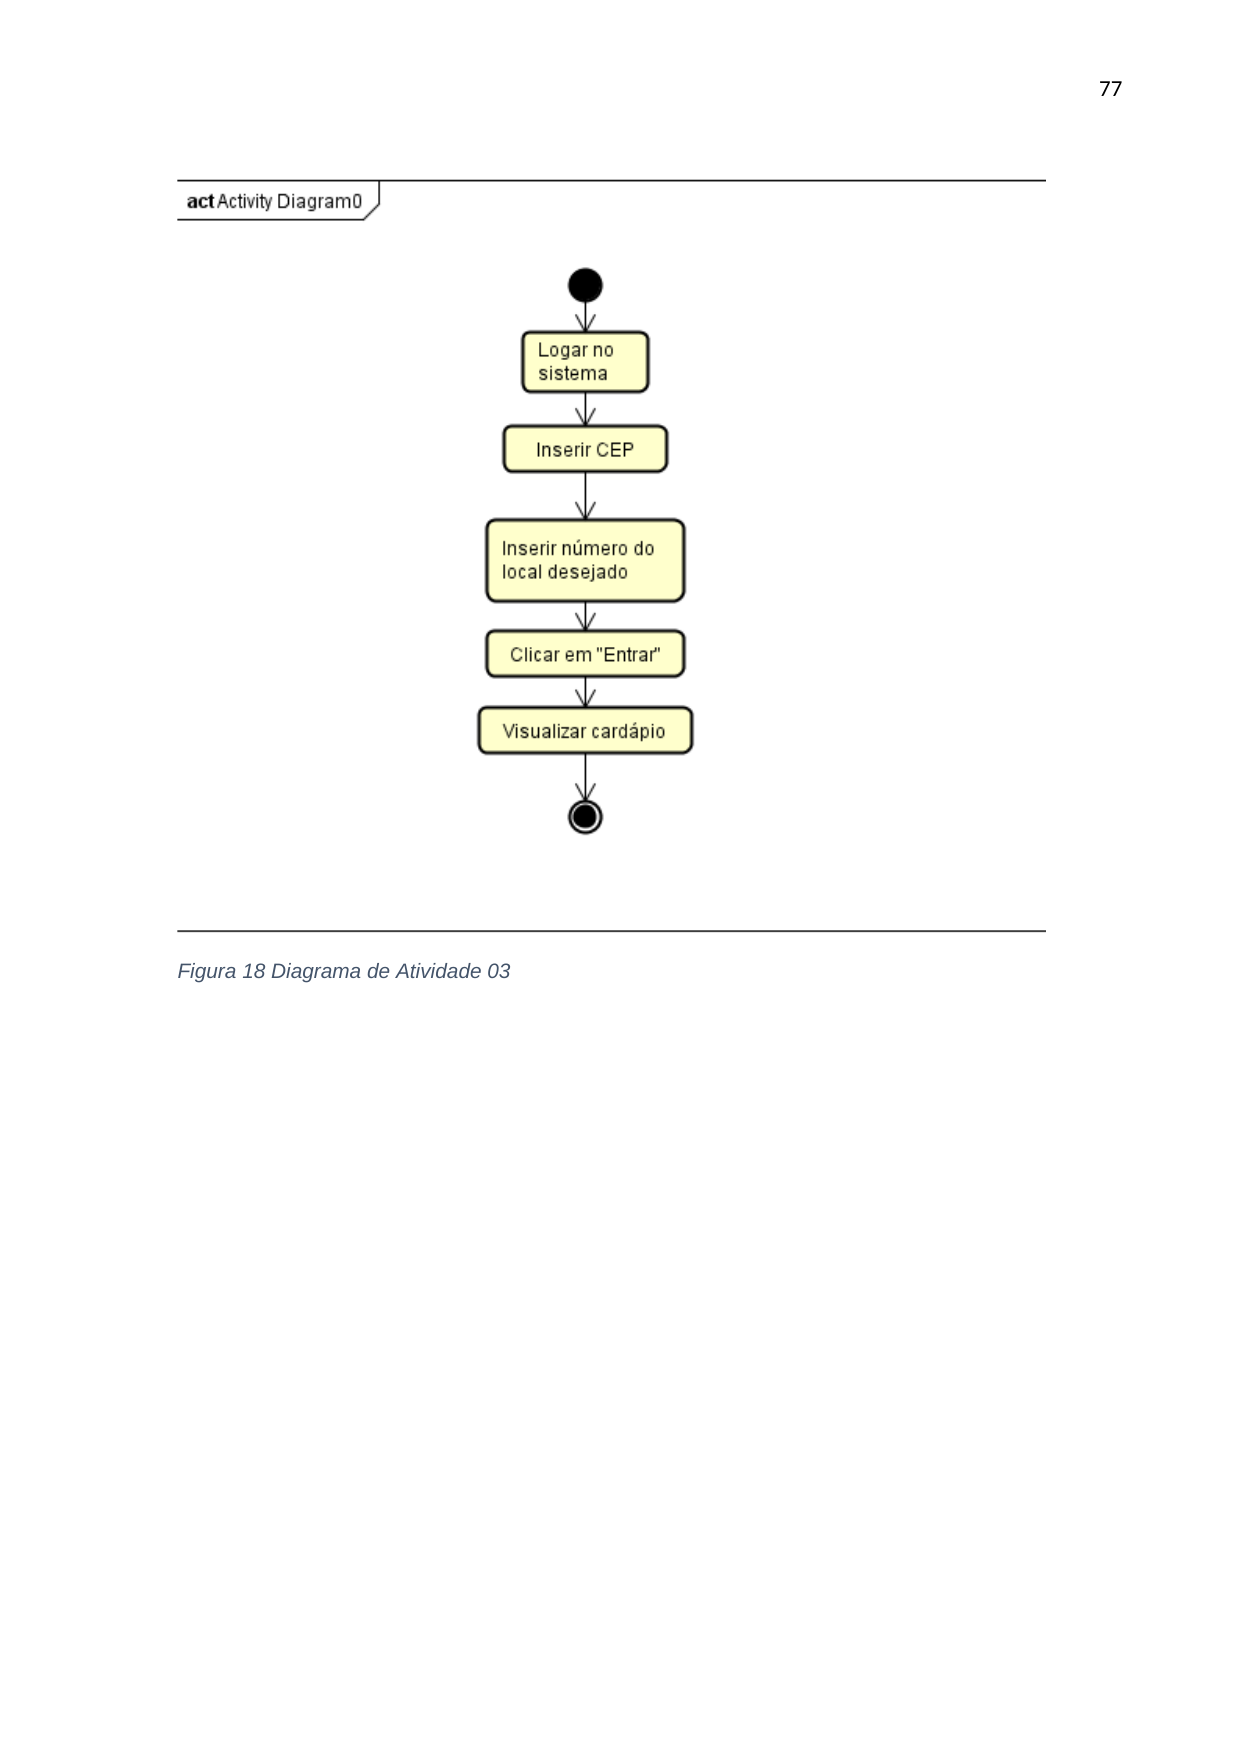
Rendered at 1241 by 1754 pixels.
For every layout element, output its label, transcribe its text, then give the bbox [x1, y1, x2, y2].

text Figura 18 Diagrama de Atividade 03 [177, 958, 1122, 982]
picture [177, 177, 1046, 940]
